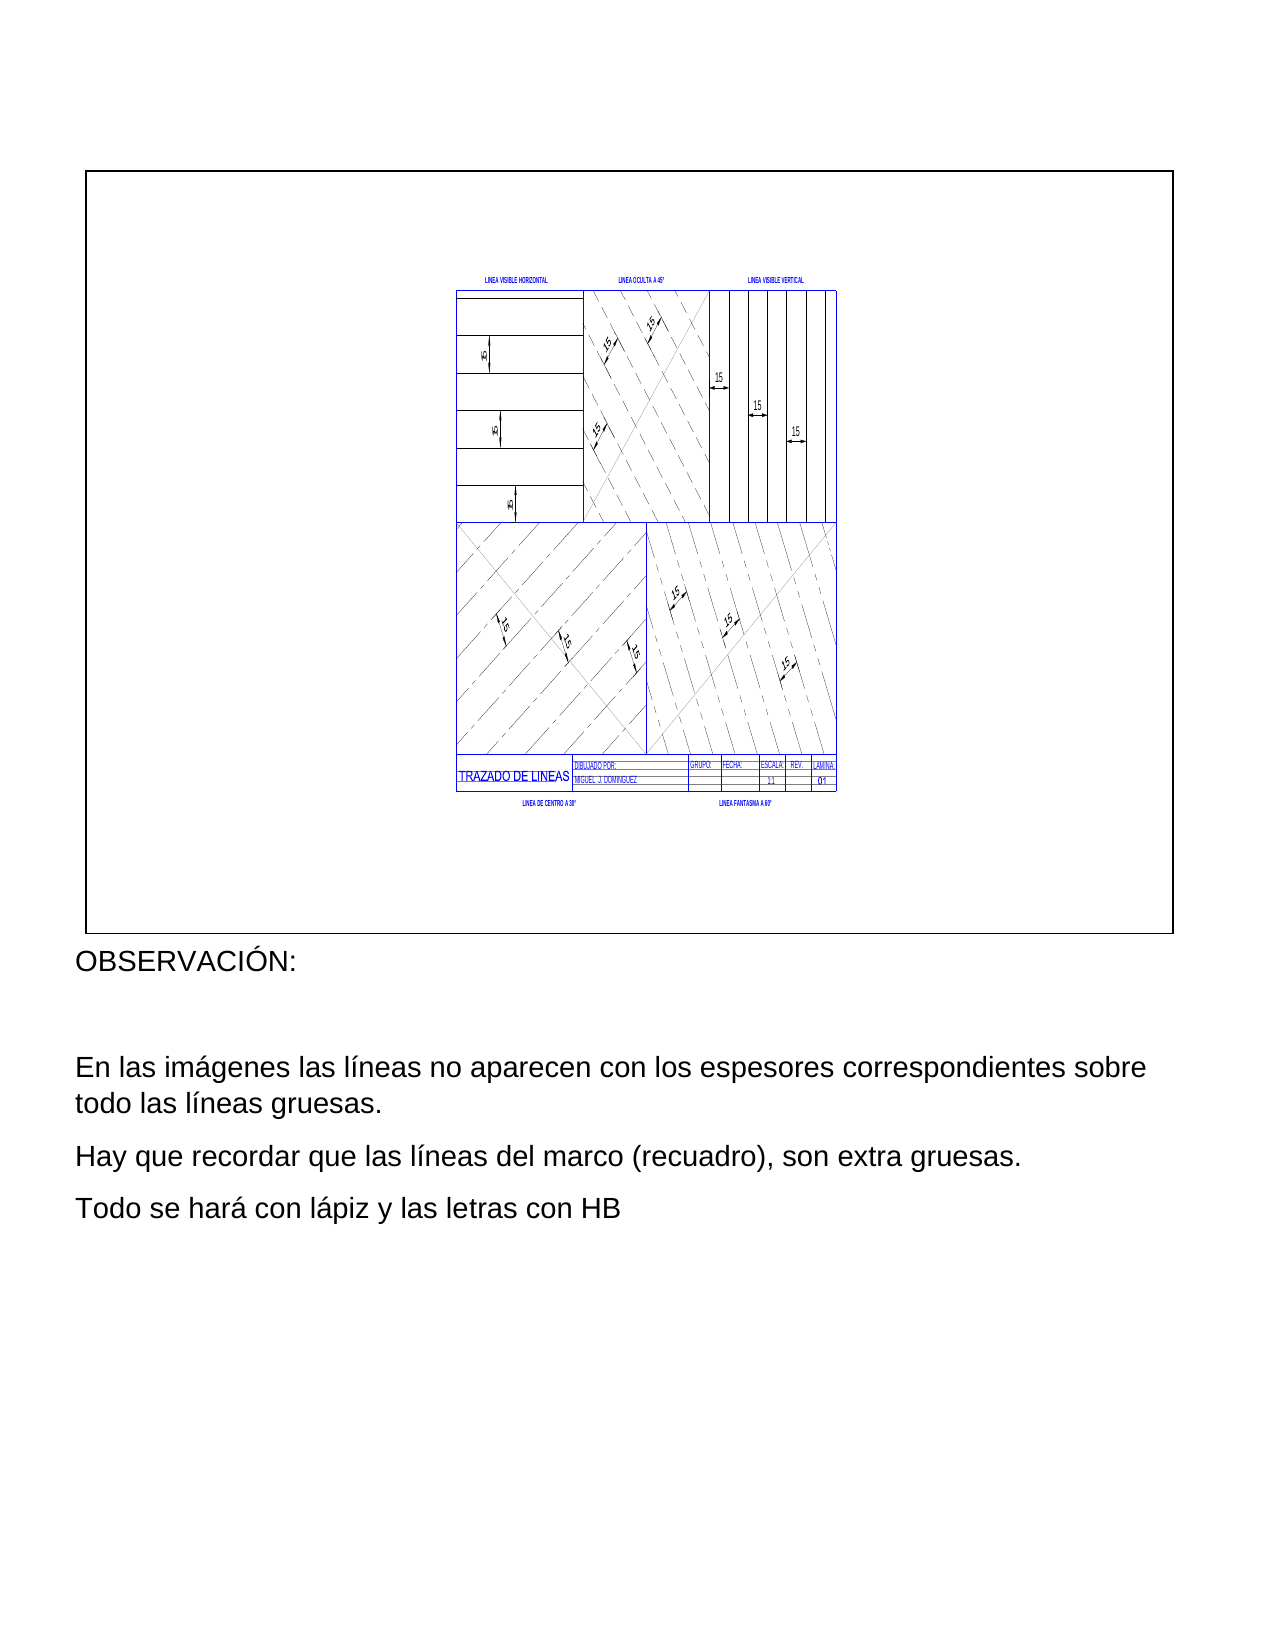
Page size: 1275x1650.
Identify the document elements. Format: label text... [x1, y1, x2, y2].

text En las imágenes las líneas no aparecen con los espesores correspondientes sobre todo las líneas gruesas. [75, 1049, 1200, 1119]
text Hay que recordar que las líneas del marco (recuadro), son extra gruesas. [75, 1138, 1200, 1172]
text Todo se hará con lápiz y las letras con HB [75, 1191, 1200, 1225]
text OBSERVACIÓN: [75, 249, 1200, 977]
